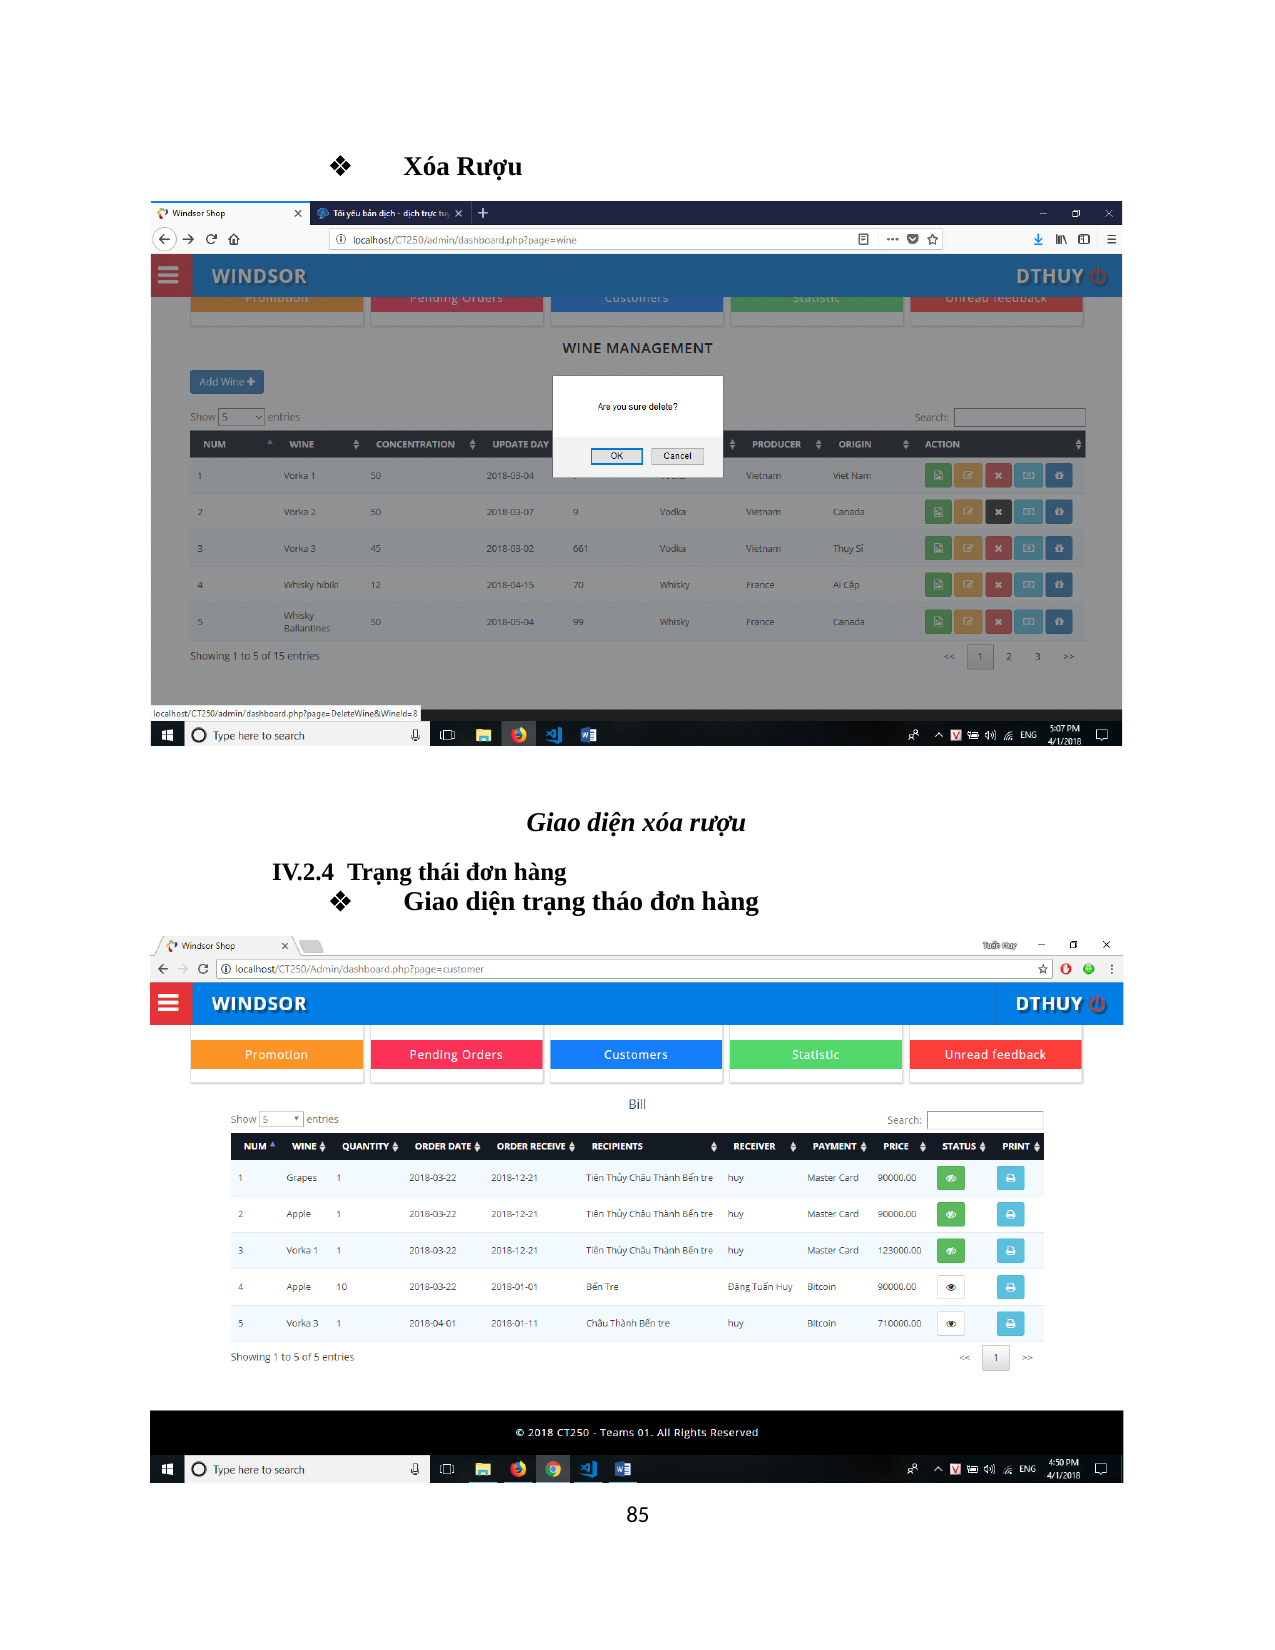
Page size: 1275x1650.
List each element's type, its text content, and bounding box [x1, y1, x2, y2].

subtitle Trạng thái đơn hàng [272, 857, 1117, 886]
list Giao diện trạng tháo đơn hàng [328, 886, 1125, 917]
picture [150, 201, 1123, 746]
list Xóa Rượu [328, 150, 1125, 181]
picture [150, 936, 1124, 1483]
